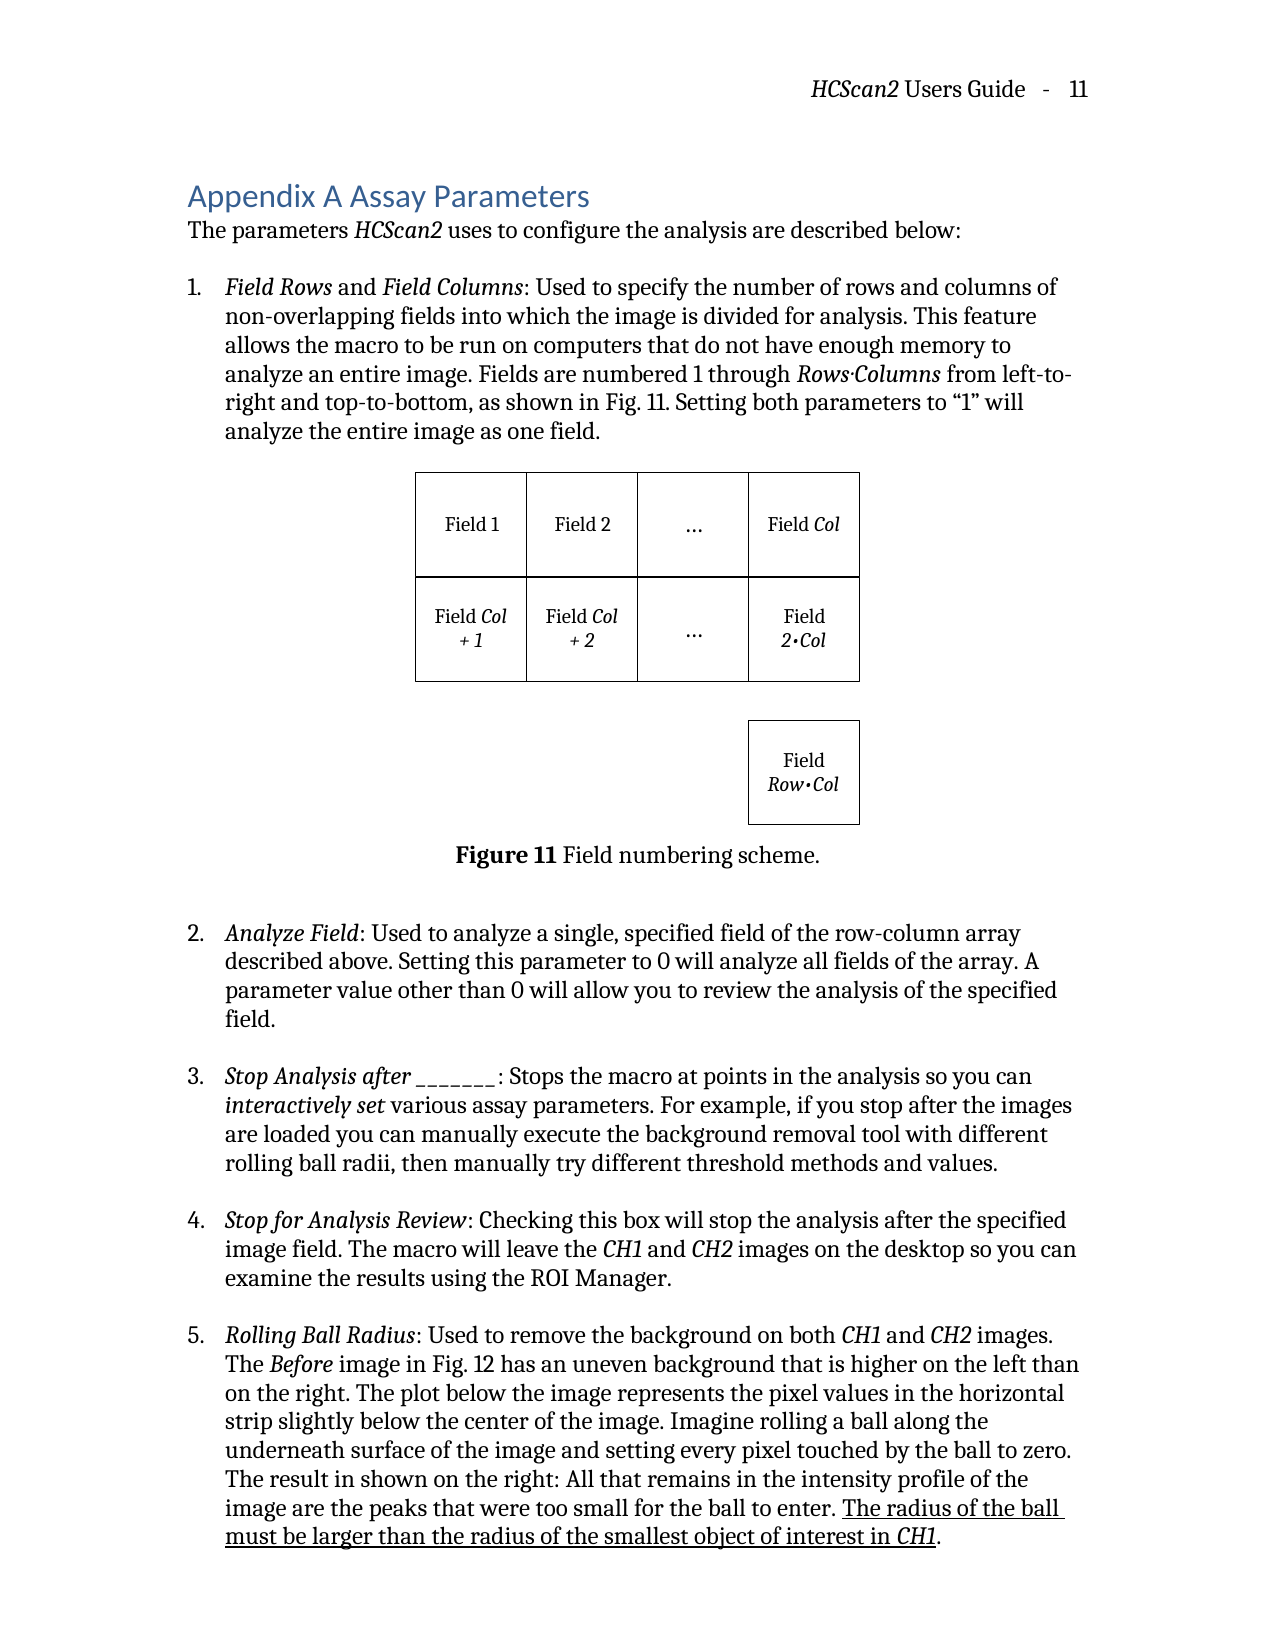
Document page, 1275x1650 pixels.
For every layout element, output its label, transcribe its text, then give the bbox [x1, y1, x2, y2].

text The parameters HCScan2 uses to configure the analysis are described below: [187, 216, 1087, 244]
list Field Rows and Field Columns: Used to specify the number of rows and columns of non-overlapping fields into which the image is divided for analysis. This feature allows the macro to be run on computers that do not have enough memory to analyze an entire image. Fields are numbered 1 through Rows∙Columns from left-to-right and top-to-bottom, as shown in Fig. 11. Setting both parameters to “1” will analyze the entire image as one field. [187, 273, 1087, 446]
list Analyze Field: Used to analyze a single, specified field of the row-column array described above. Setting this parameter to 0 will analyze all fields of the array. A parameter value other than 0 will allow you to review the analysis of the specified field. [187, 918, 1087, 1033]
subtitle Appendix A Assay Parameters [187, 175, 1087, 216]
list Rolling Ball Radius: Used to remove the background on both CH1 and CH2 images. The Before image in Fig. 12 has an uneven background that is higher on the left than on the right. The plot below the image represents the pixel values in the horizontal strip slightly below the center of the image. Imagine rolling a ball along the underneath surface of the image and setting every pixel touched by the ball to zero. The result in shown on the right: All that remains in the intensity profile of the image are the peaks that were too small for the ball to enter. The radius of the ball must be larger than the radius of the smallest object of interest in CH1. [187, 1321, 1087, 1551]
list Stop Analysis after _______: Stops the macro at points in the analysis so you can interactively set various assay parameters. For example, if you stop after the images are loaded you can manually execute the background removal tool with different rolling ball radii, then manually try different threshold methods and values. [187, 1062, 1087, 1177]
list Stop for Analysis Review: Checking this box will stop the analysis after the specified image field. The macro will leave the CH1 and CH2 images on the desktop so you can examine the results using the ROI Manager. [187, 1206, 1087, 1292]
